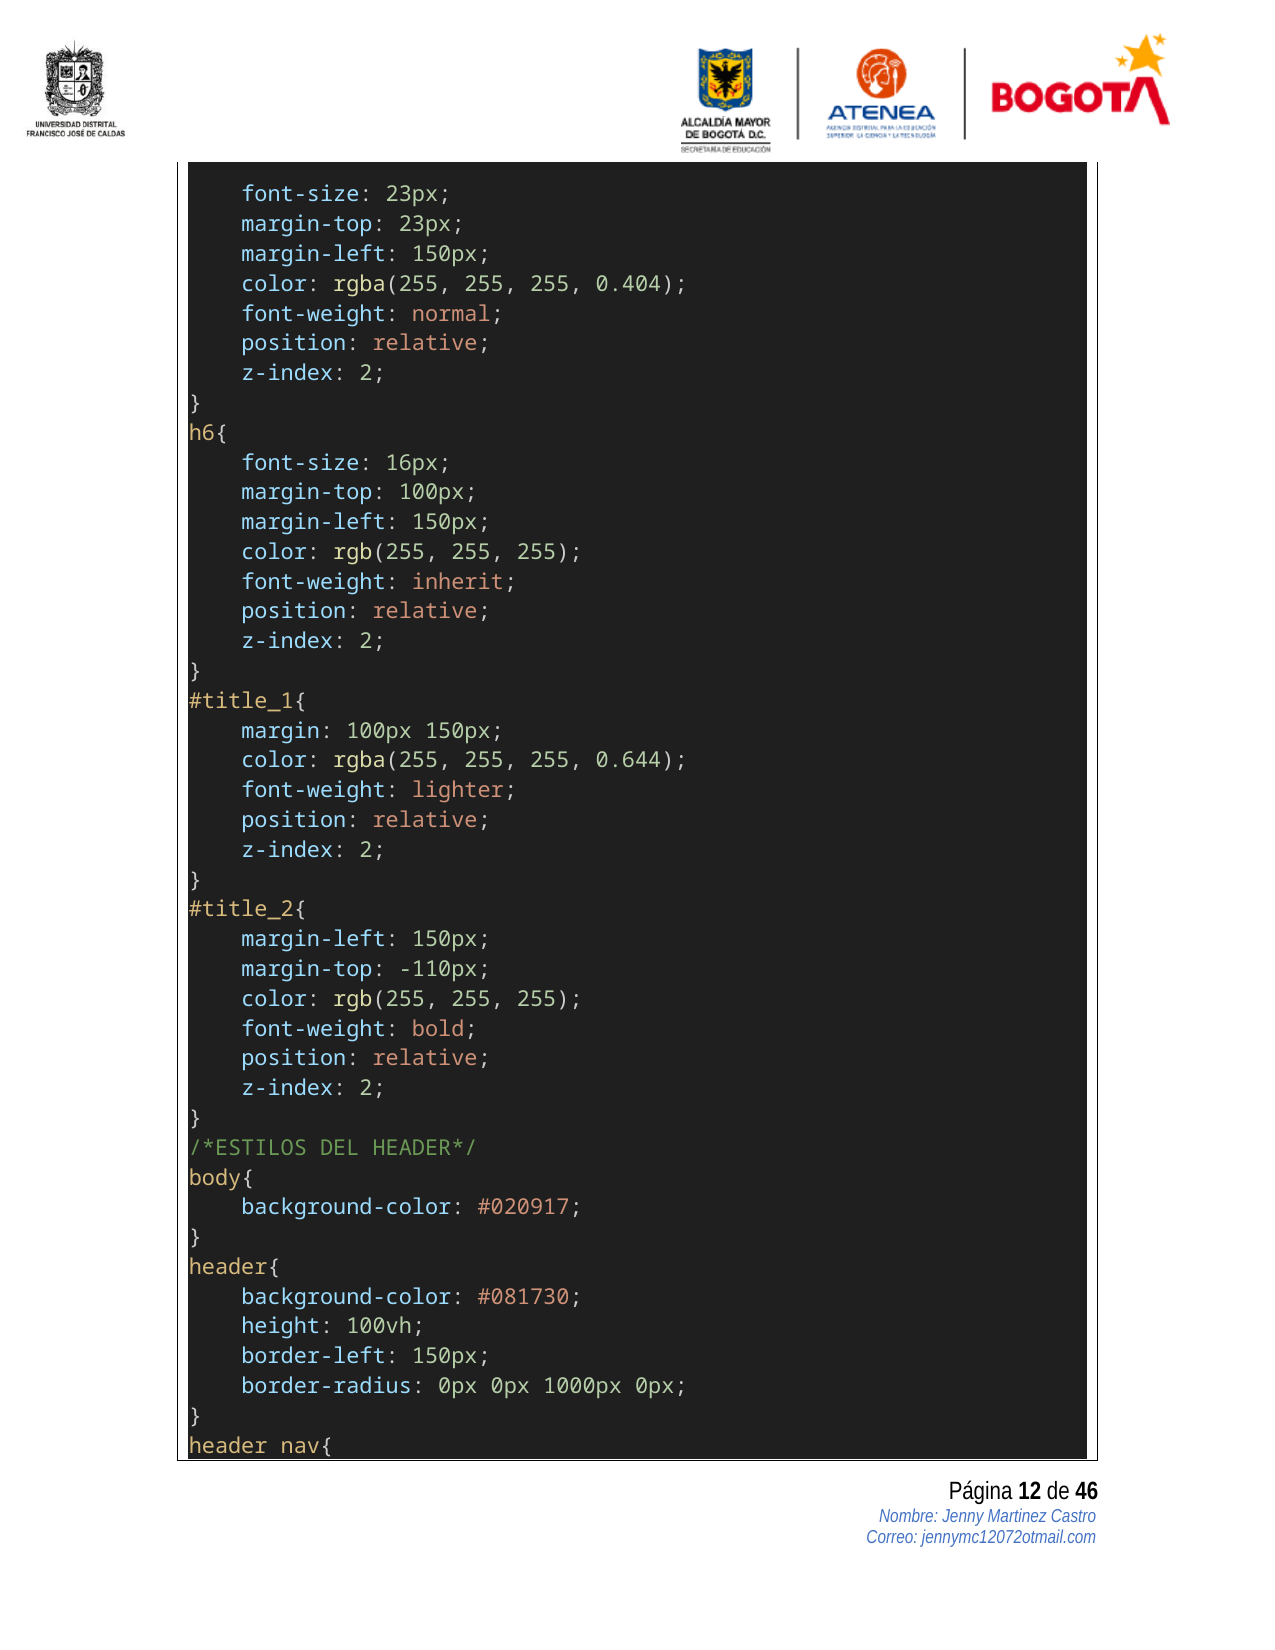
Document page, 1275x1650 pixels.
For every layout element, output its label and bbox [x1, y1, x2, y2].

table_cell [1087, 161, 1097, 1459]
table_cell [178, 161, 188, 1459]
picture [0, 20, 1255, 161]
